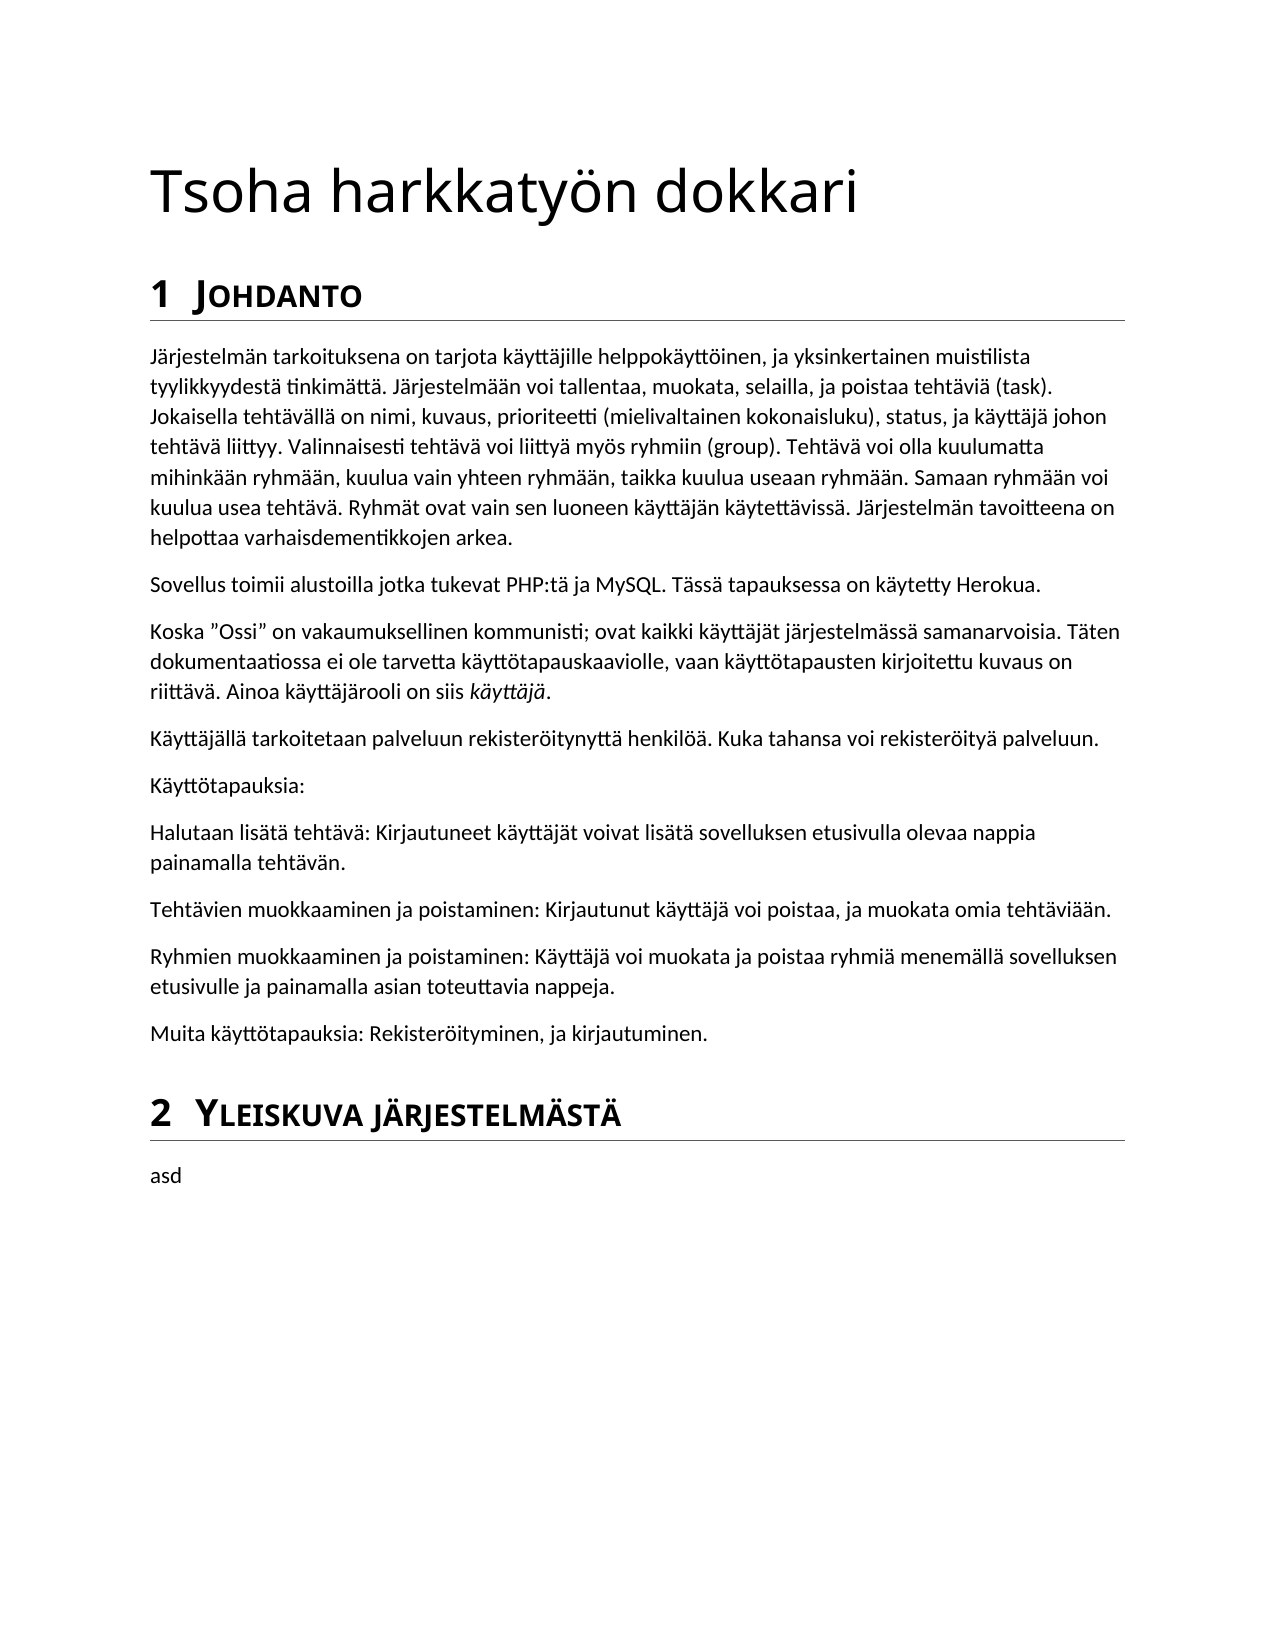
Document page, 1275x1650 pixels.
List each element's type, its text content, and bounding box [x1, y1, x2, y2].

text Sovellus toimii alustoilla jotka tukevat PHP:tä ja MySQL. Tässä tapauksessa on käytetty Herokua. [150, 570, 1125, 598]
text Ryhmien muokkaaminen ja poistaminen: Käyttäjä voi muokata ja poistaa ryhmiä menemällä sovelluksen etusivulle ja painamalla asian toteuttavia nappeja. [150, 942, 1125, 1000]
text Tehtävien muokkaaminen ja poistaminen: Kirjautunut käyttäjä voi poistaa, ja muokata omia tehtäviään. [150, 895, 1125, 923]
text Halutaan lisätä tehtävä: Kirjautuneet käyttäjät voivat lisätä sovelluksen etusivulla olevaa nappia painamalla tehtävän. [150, 818, 1125, 876]
text asd [150, 1162, 1125, 1189]
text Käyttäjällä tarkoitetaan palveluun rekisteröitynyttä henkilöä. Kuka tahansa voi rekisteröityä palveluun. [150, 724, 1125, 752]
text Käyttötapauksia: [150, 771, 1125, 799]
text Koska ”Ossi” on vakaumuksellinen kommunisti; ovat kaikki käyttäjät järjestelmässä samanarvoisia. Täten dokumentaatiossa ei ole tarvetta käyttötapauskaaviolle, vaan käyttötapausten kirjoitettu kuvaus on riittävä. Ainoa käyttäjärooli on siis käyttäjä. [150, 617, 1125, 705]
title Tsoha harkkatyön dokkari [150, 150, 1125, 229]
text Järjestelmän tarkoituksena on tarjota käyttäjille helppokäyttöinen, ja yksinkertainen muistilista tyylikkyydestä tinkimättä. Järjestelmään voi tallentaa, muokata, selailla, ja poistaa tehtäviä (task). Jokaisella tehtävällä on nimi, kuvaus, prioriteetti (mielivaltainen kokonaisluku), status, ja käyttäjä johon tehtävä liittyy. Valinnaisesti tehtävä voi liittyä myös ryhmiin (group). Tehtävä voi olla kuulumatta mihinkään ryhmään, kuulua vain yhteen ryhmään, taikka kuulua useaan ryhmään. Samaan ryhmään voi kuulua usea tehtävä. Ryhmät ovat vain sen luoneen käyttäjän käytettävissä. Järjestelmän tavoitteena on helpottaa varhaisdementikkojen arkea. [150, 342, 1125, 551]
text Muita käyttötapauksia: Rekisteröityminen, ja kirjautuminen. [150, 1019, 1125, 1047]
subtitle Johdanto [150, 267, 1125, 320]
subtitle Yleiskuva järjestelmästä [150, 1087, 1125, 1140]
